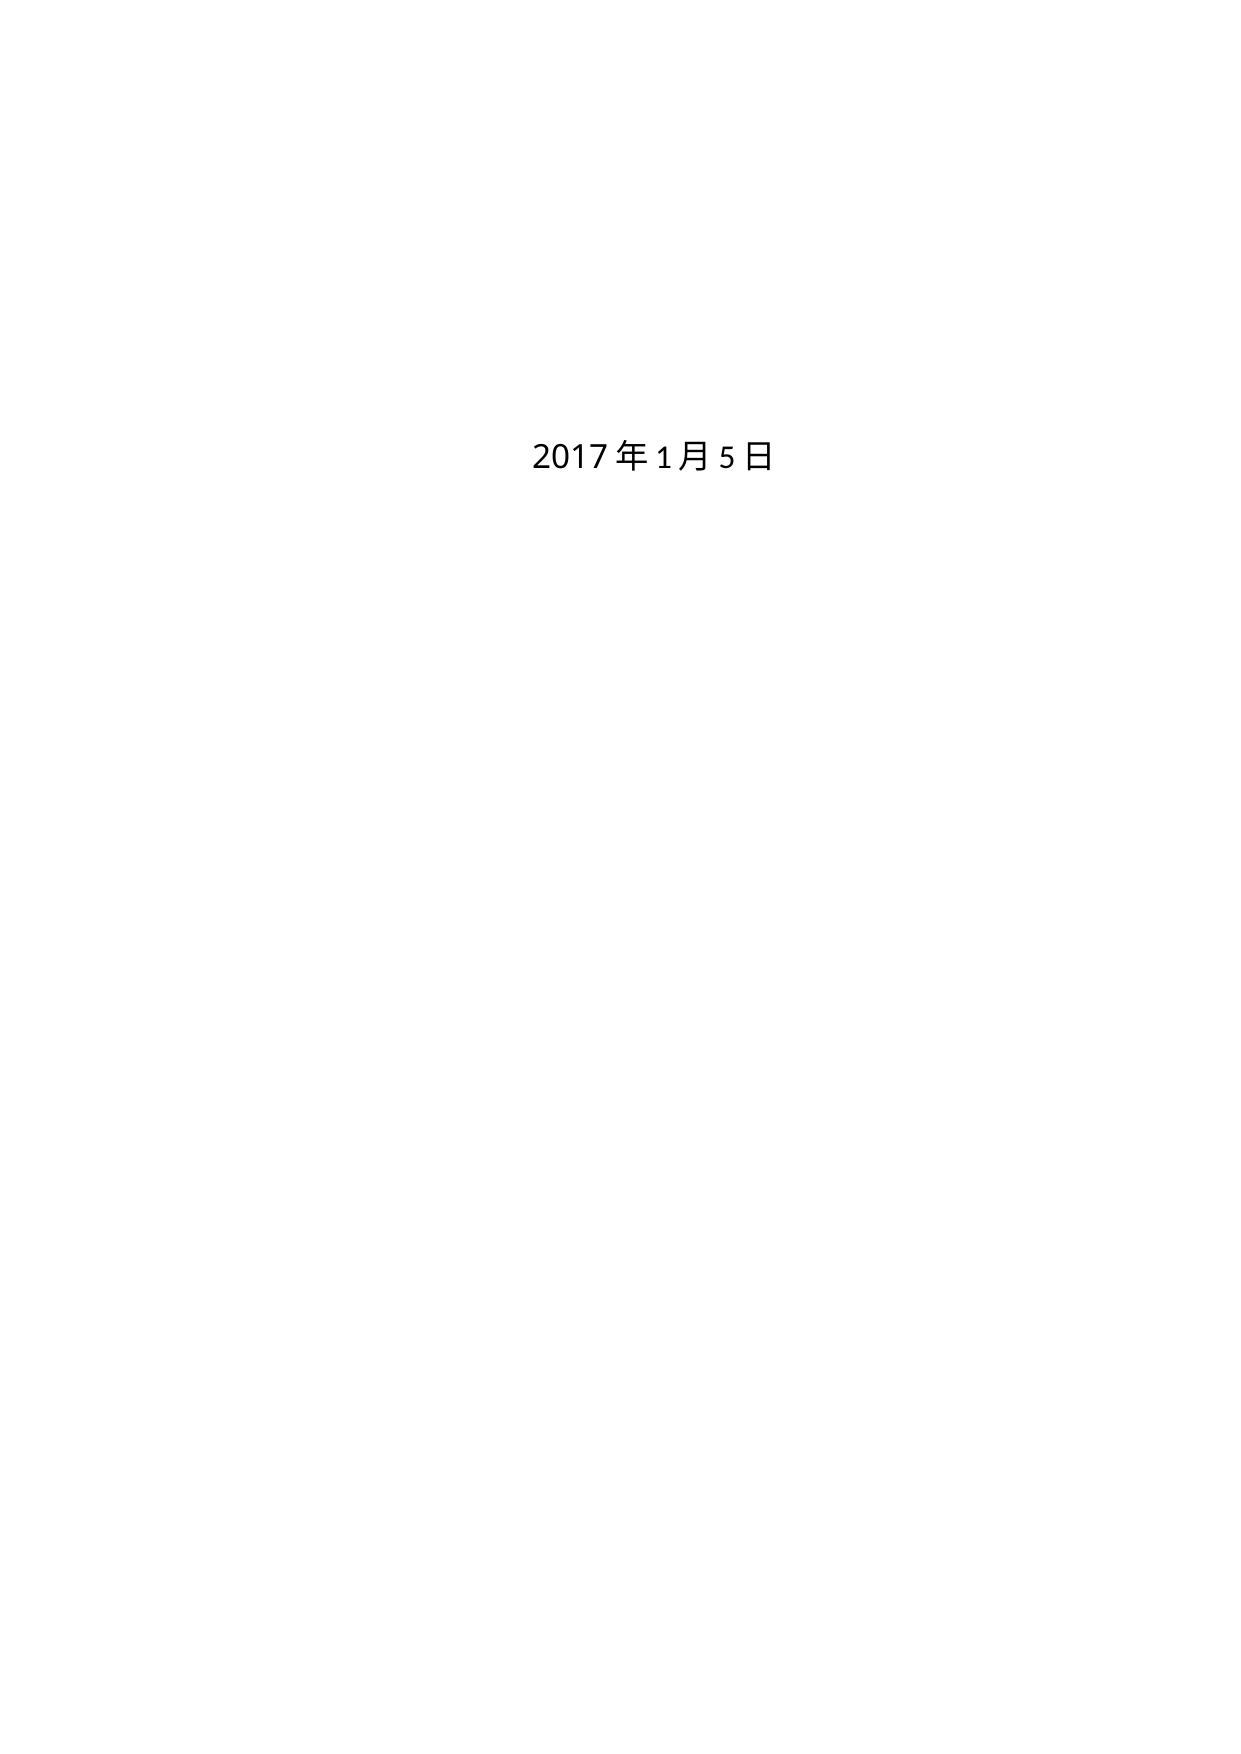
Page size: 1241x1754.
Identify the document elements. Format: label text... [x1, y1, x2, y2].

text 2017年1月5日 [187, 422, 1053, 487]
